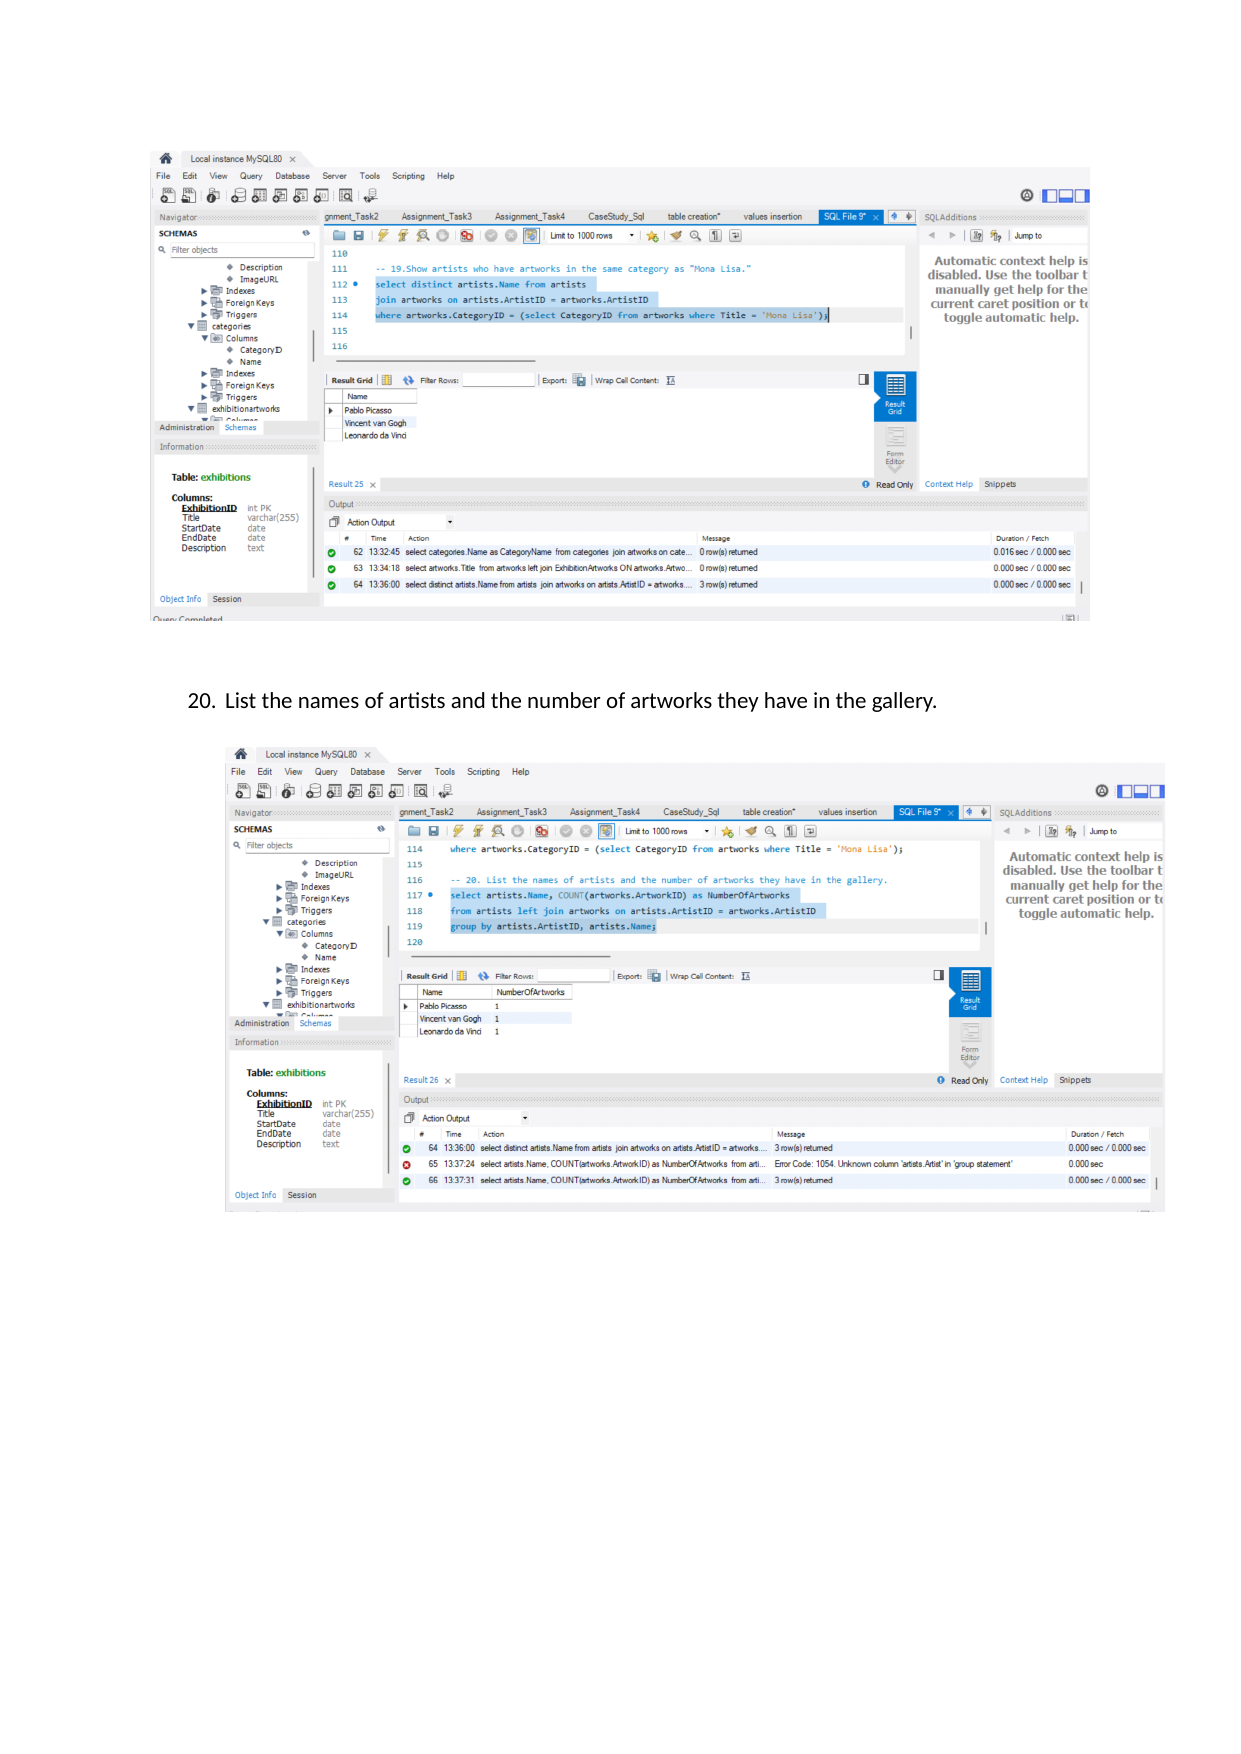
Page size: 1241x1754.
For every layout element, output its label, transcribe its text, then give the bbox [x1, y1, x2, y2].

picture [225, 747, 1166, 1212]
picture [150, 150, 1091, 621]
list List the names of artists and the number of artworks they have in the gallery. [187, 687, 1090, 714]
